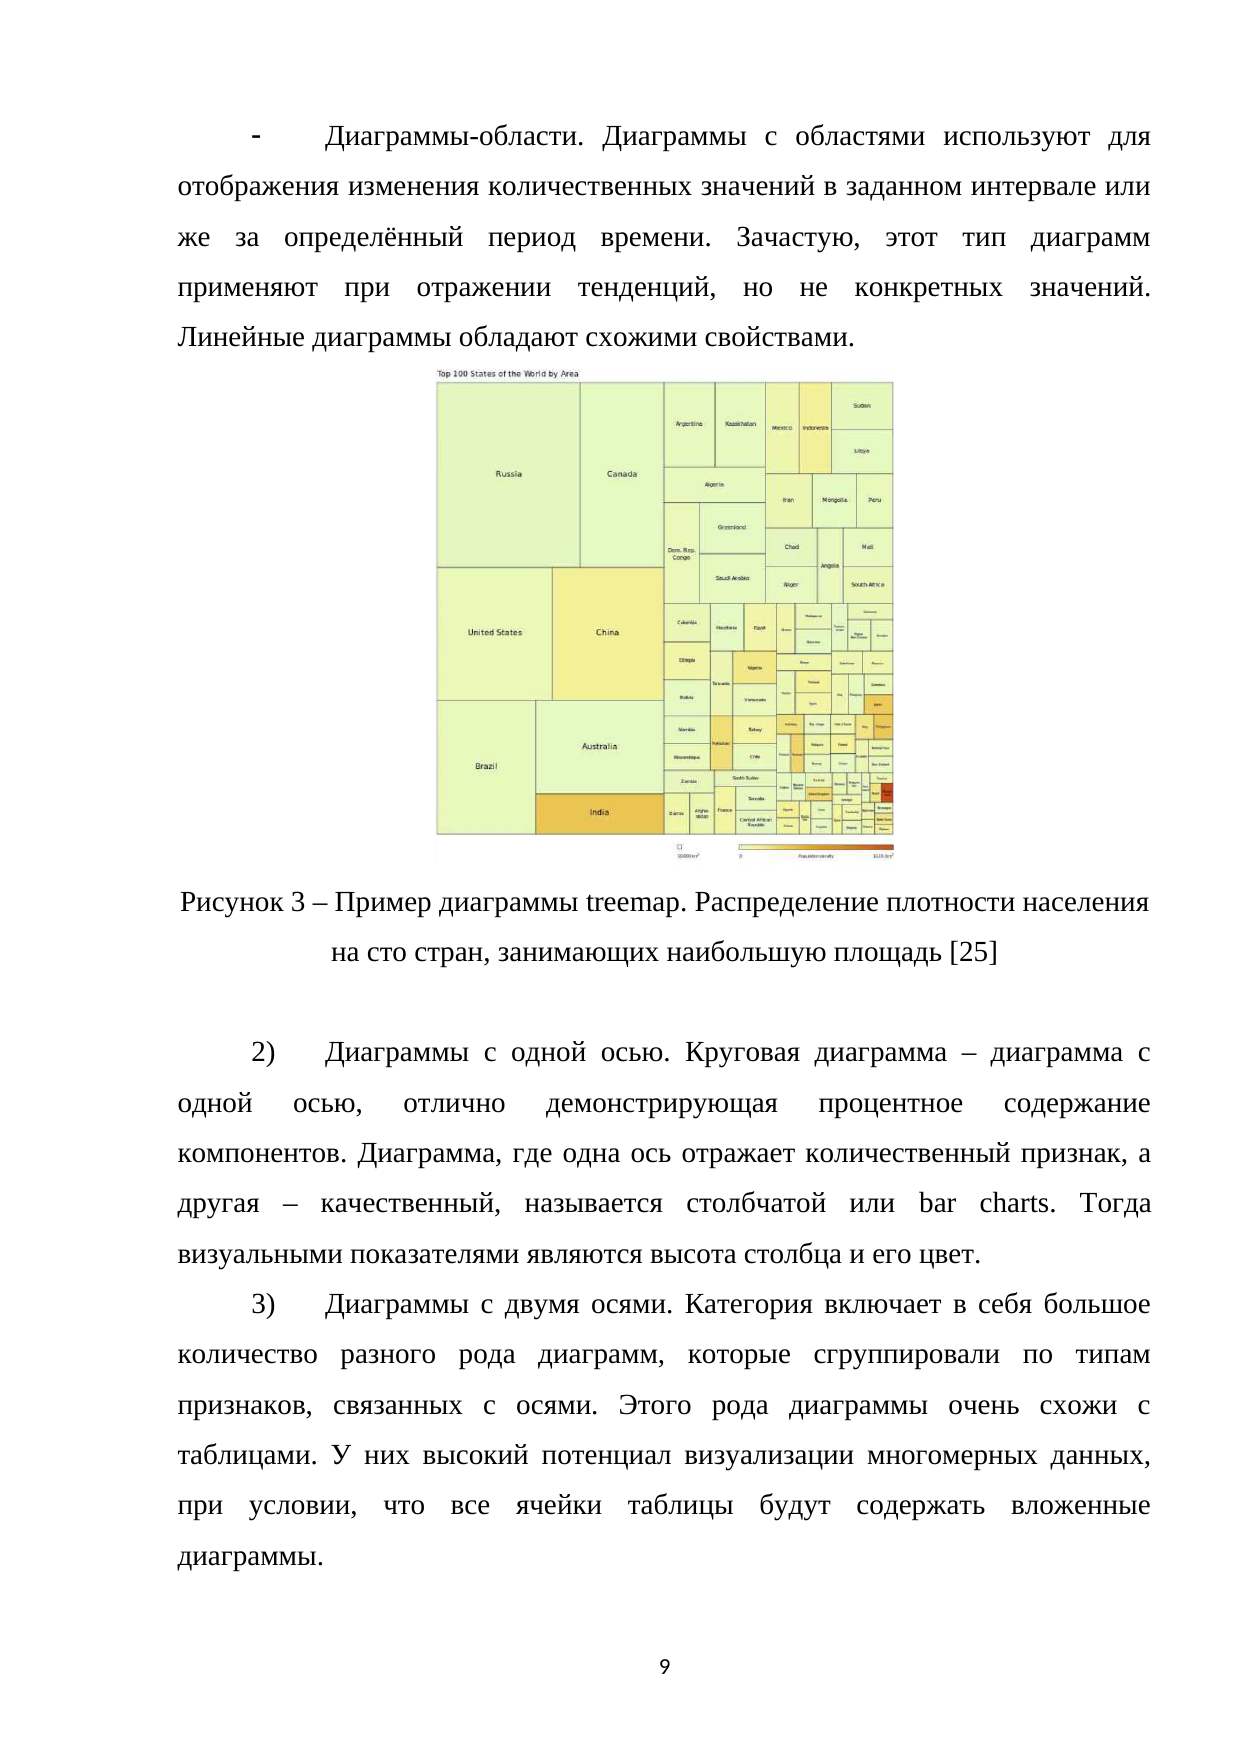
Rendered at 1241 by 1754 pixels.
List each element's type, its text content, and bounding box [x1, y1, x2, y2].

list Диаграммы с одной осью. Круговая диаграмма – диаграмма с одной осью, отлично демонстрирующая процентное содержание компонентов. Диаграмма, где одна ось отражает количественный признак, а другая – качественный, называется столбчатой или bar charts. Тогда визуальными показателями являются высота столбца и его цвет. [177, 1034, 1152, 1269]
picture [435, 369, 894, 867]
text Рисунок 3 – Пример диаграммы treemap. Распределение плотности населения на сто стран, занимающих наибольшую площадь [25] [177, 884, 1152, 967]
list Диаграммы с двумя осями. Категория включает в себя большое количество разного рода диаграмм, которые сгруппировали по типам признаков, связанных с осями. Этого рода диаграммы очень схожи с таблицами. У них высокий потенциал визуализации многомерных данных, при условии, что все ячейки таблицы будут содержать вложенные диаграммы. [177, 1286, 1152, 1571]
list Диаграммы-области. Диаграммы с областями используют для отображения изменения количественных значений в заданном интервале или же за определённый период времени. Зачастую, этот тип диаграмм применяют при отражении тенденций, но не конкретных значений. Линейные диаграммы обладают схожими свойствами. [177, 118, 1152, 353]
